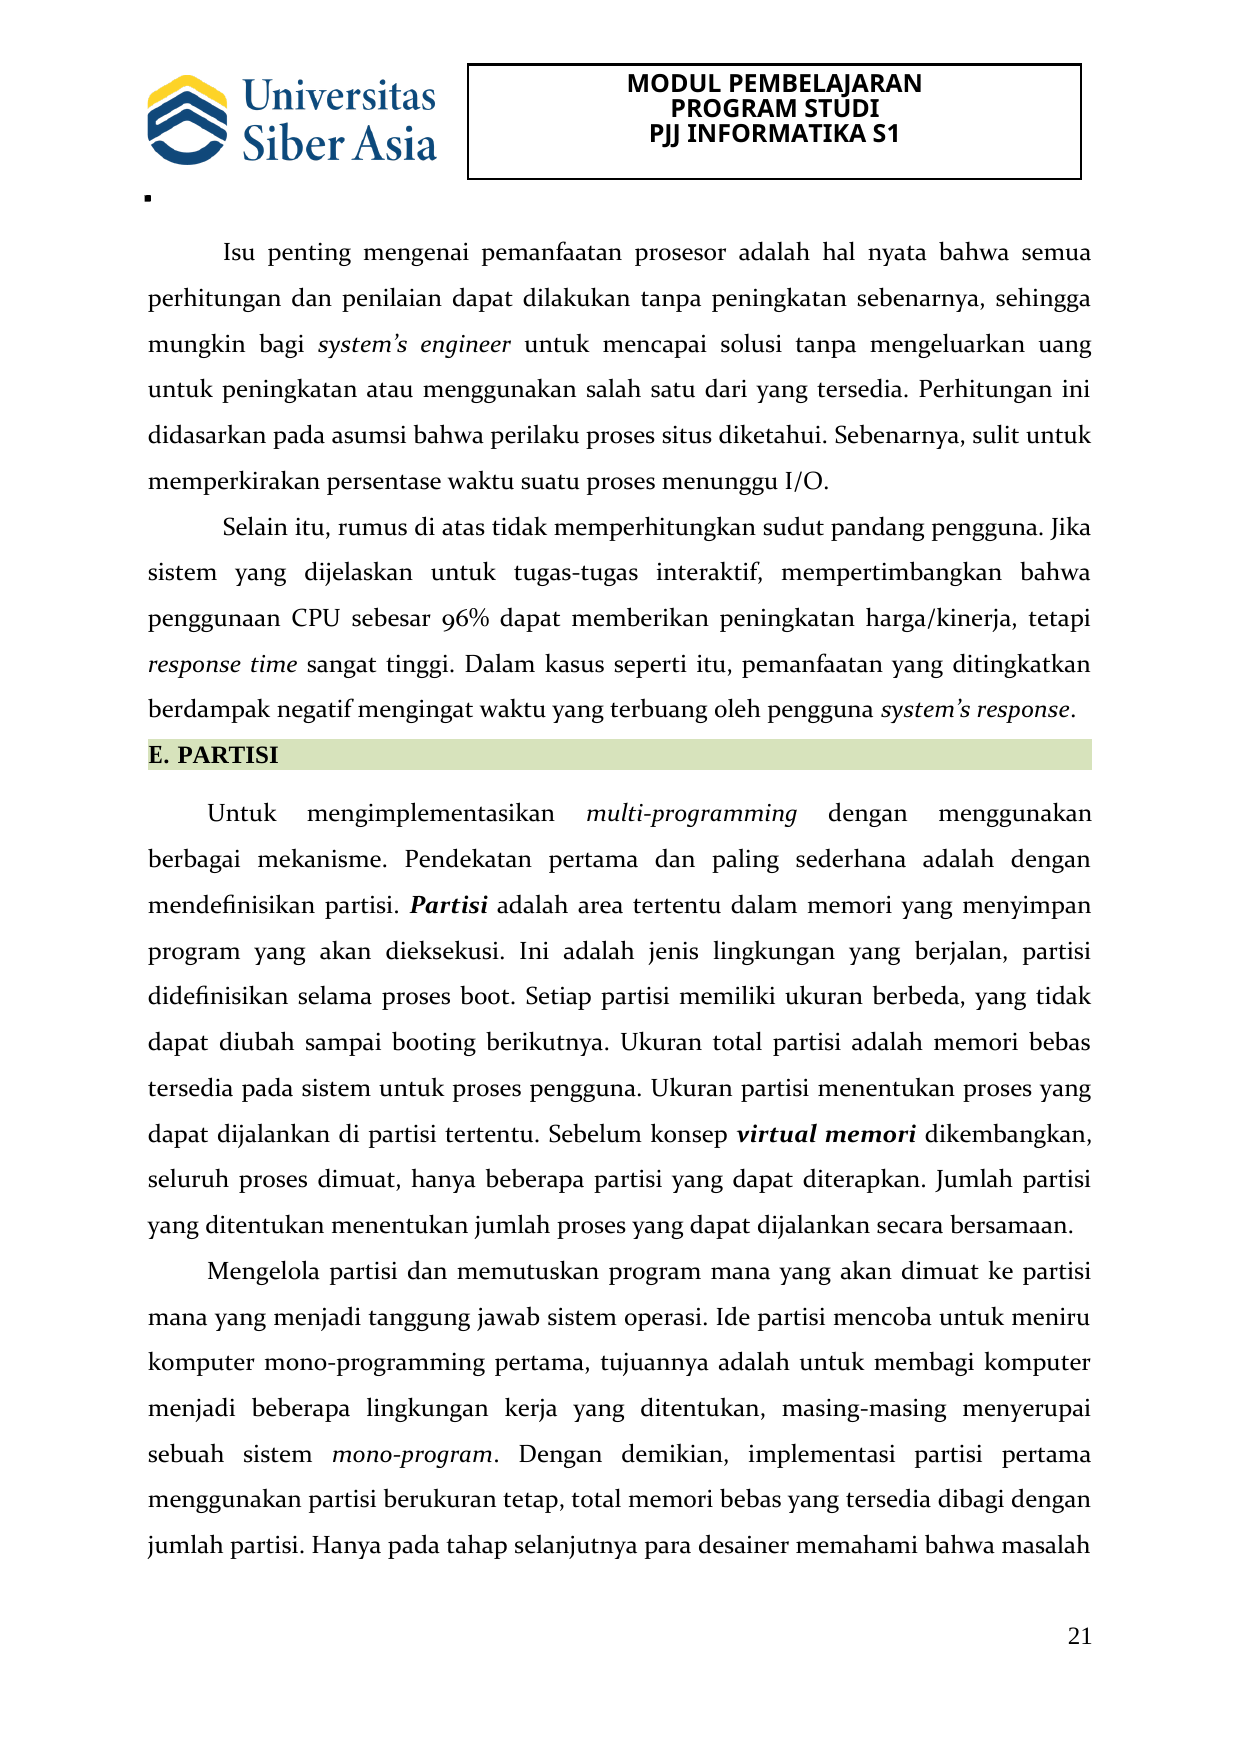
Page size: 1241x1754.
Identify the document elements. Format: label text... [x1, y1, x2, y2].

text Untuk mengimplementasikan multi-programming dengan menggunakan berbagai mekanisme. Pendekatan pertama dan paling sederhana adalah dengan mendefinisikan partisi. Partisi adalah area tertentu dalam memori yang menyimpan program yang akan dieksekusi. Ini adalah jenis lingkungan yang berjalan, partisi didefinisikan selama proses boot. Setiap partisi memiliki ukuran berbeda, yang tidak dapat diubah sampai booting berikutnya. Ukuran total partisi adalah memori bebas tersedia pada sistem untuk proses pengguna. Ukuran partisi menentukan proses yang dapat dijalankan di partisi tertentu. Sebelum konsep virtual memori dikembangkan, seluruh proses dimuat, hanya beberapa partisi yang dapat diterapkan. Jumlah partisi yang ditentukan menentukan jumlah proses yang dapat dijalankan secara bersamaan. [148, 798, 1092, 1240]
text Isu penting mengenai pemanfaatan prosesor adalah hal nyata bahwa semua perhitungan dan penilaian dapat dilakukan tanpa peningkatan sebenarnya, sehingga mungkin bagi system’s engineer untuk mencapai solusi tanpa mengeluarkan uang untuk peningkatan atau menggunakan salah satu dari yang tersedia. Perhitungan ini didasarkan pada asumsi bahwa perilaku proses situs diketahui. Sebenarnya, sulit untuk memperkirakan persentase waktu suatu proses menunggu I/O. [148, 236, 1092, 495]
text Selain itu, rumus di atas tidak memperhitungkan sudut pandang pengguna. Jika sistem yang dijelaskan untuk tugas-tugas interaktif, mempertimbangkan bahwa penggunaan CPU sebesar 96% dapat memberikan peningkatan harga/kinerja, tetapi response time sangat tinggi. Dalam kasus seperti itu, pemanfaatan yang ditingkatkan berdampak negatif mengingat waktu yang terbuang oleh pengguna system’s response. [148, 511, 1092, 724]
list PARTISI [148, 739, 1092, 770]
picture [147, 75, 437, 165]
